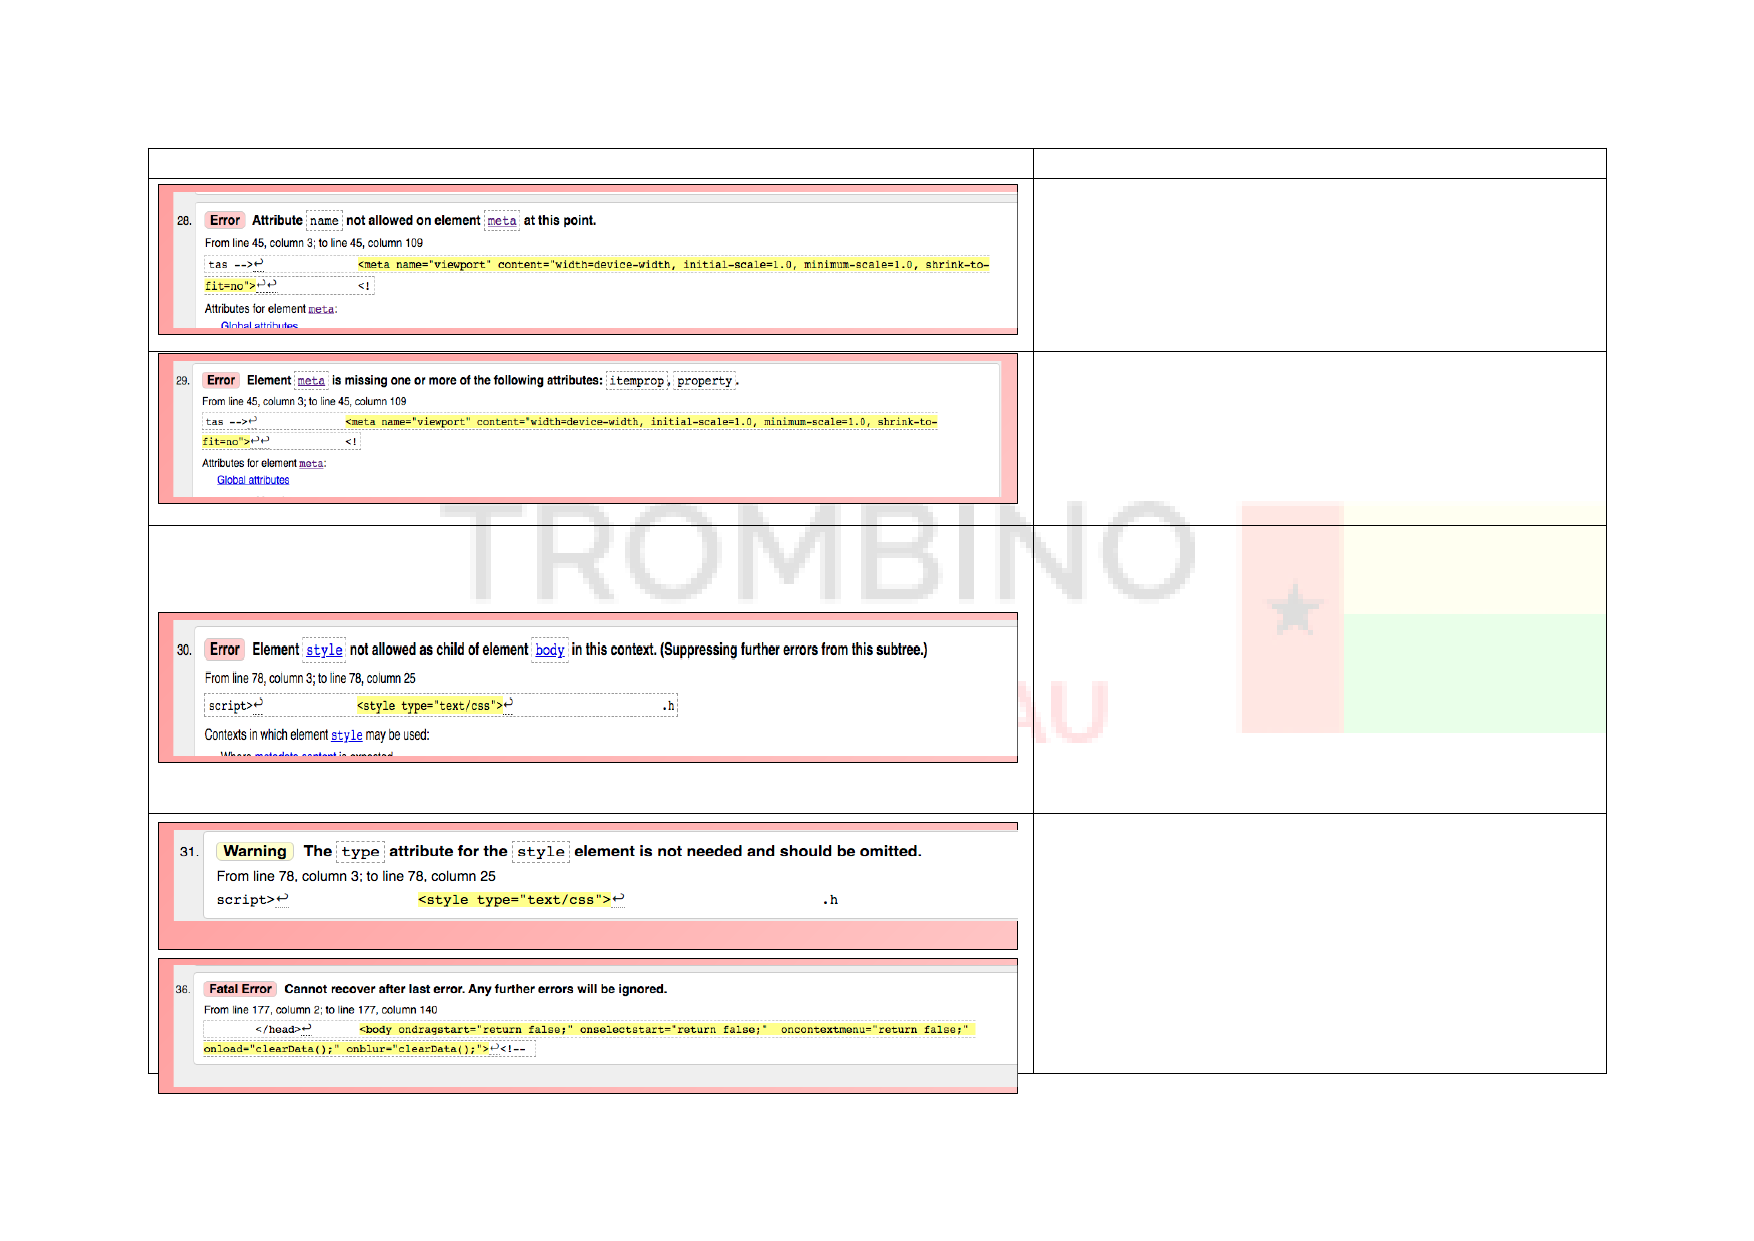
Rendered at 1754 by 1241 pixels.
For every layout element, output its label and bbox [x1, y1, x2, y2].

picture [173, 361, 1002, 497]
table_cell [1034, 814, 1606, 1073]
table_cell [149, 179, 1033, 351]
table_cell [149, 352, 1033, 524]
table_cell [1034, 179, 1606, 351]
picture [173, 965, 1018, 1087]
table_cell [149, 149, 1033, 177]
table_cell [149, 526, 1033, 813]
table_cell [149, 814, 1033, 1073]
table_cell [1034, 149, 1606, 177]
picture [173, 830, 1018, 921]
table_cell [1034, 526, 1606, 813]
picture [173, 192, 1018, 328]
picture [173, 620, 1018, 756]
table_cell [1034, 352, 1606, 524]
